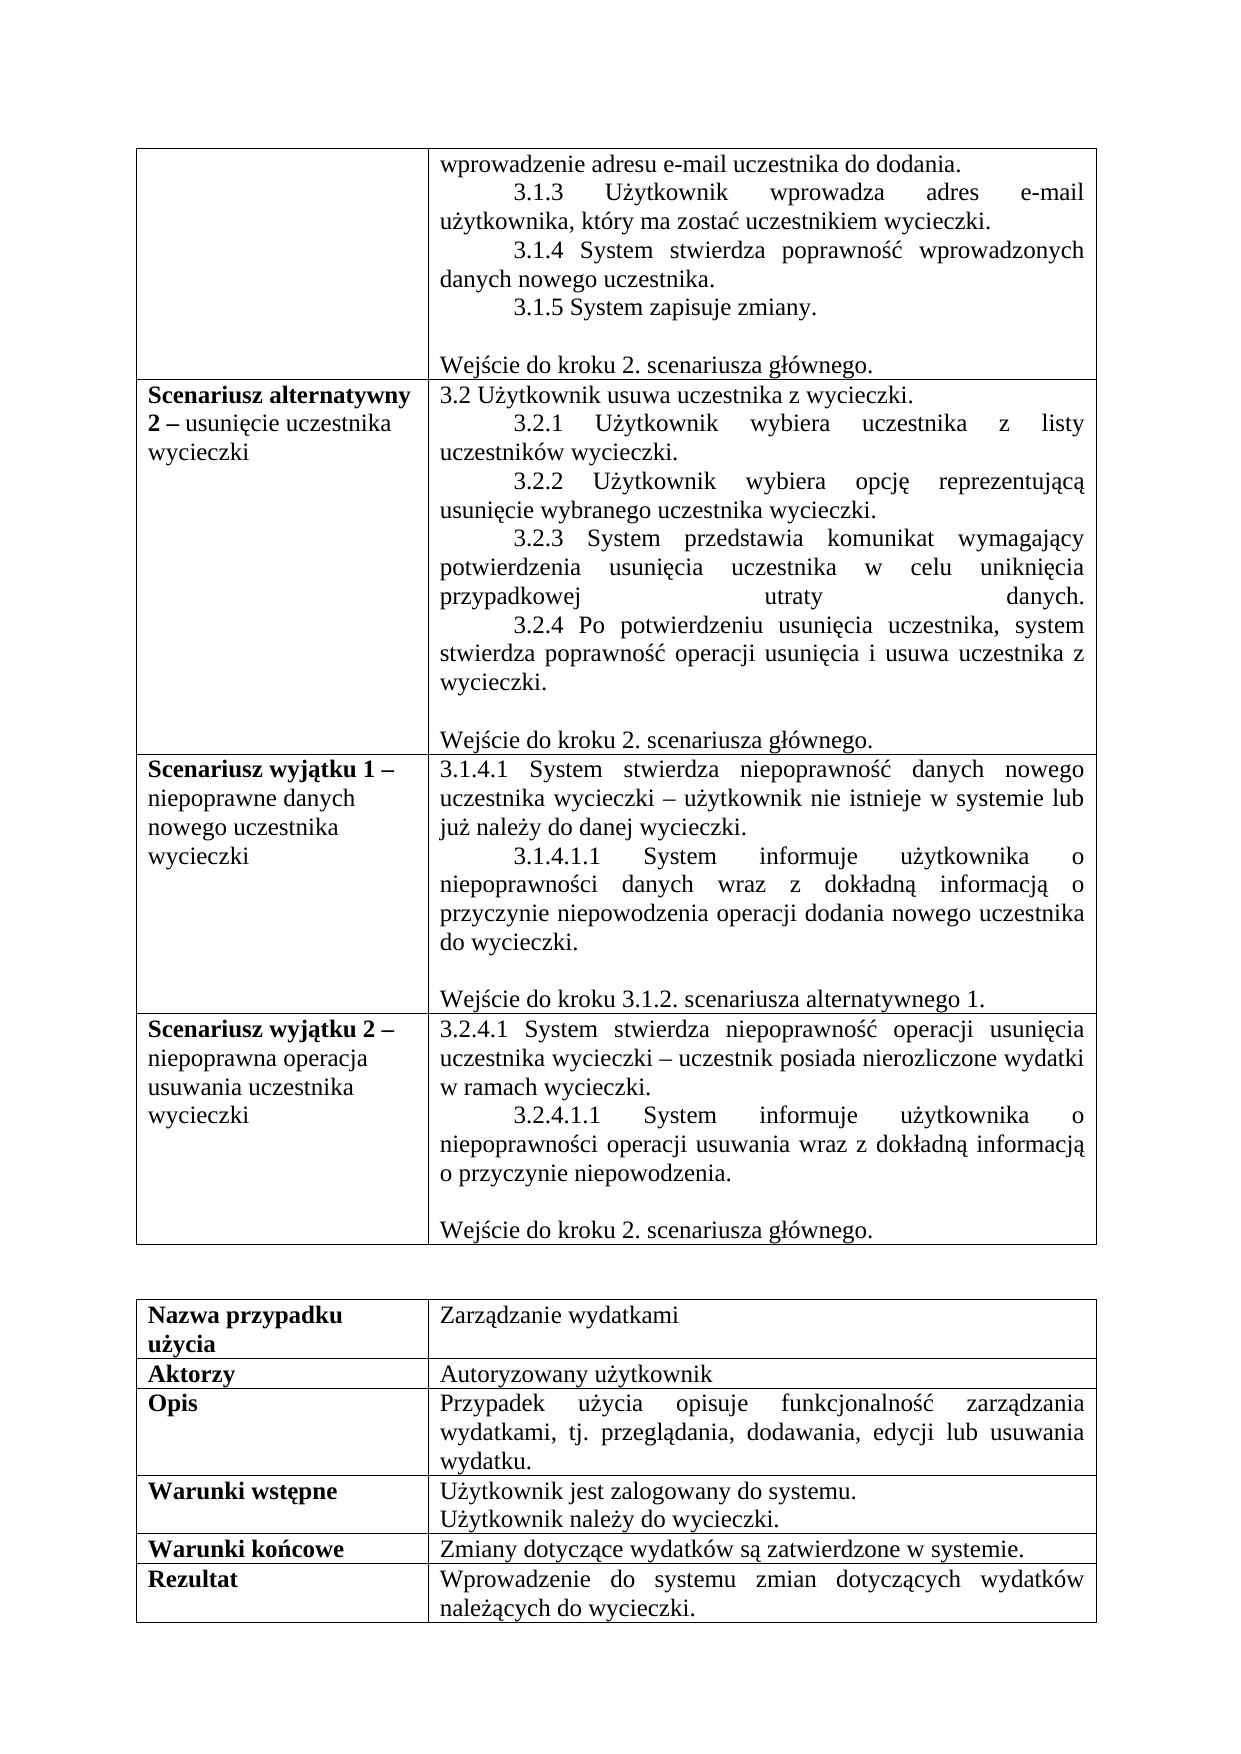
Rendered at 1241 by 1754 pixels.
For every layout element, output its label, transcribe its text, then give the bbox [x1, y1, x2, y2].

table_cell Scenariusz alternatywny 2 – usunięcie uczestnika wycieczki [137, 380, 428, 753]
table_cell Użytkownik jest zalogowany do systemu. Użytkownik należy do wycieczki. [429, 1476, 1096, 1533]
table_cell 3.1.4.1 System stwierdza niepoprawność danych nowego uczestnika wycieczki – użytkownik nie istnieje w systemie lub już należy do danej wycieczki. 3.1.4.1.1 System informuje użytkownika o niepoprawności danych wraz z dokładną informacją o przyczynie niepowodzenia operacji dodania nowego uczestnika do wycieczki. Wejście do kroku 3.1.2. scenariusza alternatywnego 1. [429, 755, 1096, 1013]
table_cell 3.2 Użytkownik usuwa uczestnika z wycieczki. 3.2.1 Użytkownik wybiera uczestnika z listy uczestników wycieczki. 3.2.2 Użytkownik wybiera opcję reprezentującą usunięcie wybranego uczestnika wycieczki. 3.2.3 System przedstawia komunikat wymagający potwierdzenia usunięcia uczestnika w celu uniknięcia przypadkowej utraty danych. 3.2.4 Po potwierdzeniu usunięcia uczestnika, system stwierdza poprawność operacji usunięcia i usuwa uczestnika z wycieczki. Wejście do kroku 2. scenariusza głównego. [429, 380, 1096, 753]
table_cell Scenariusz wyjątku 1 – niepoprawne danych nowego uczestnika wycieczki [137, 755, 428, 1013]
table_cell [137, 149, 428, 379]
table_cell Opis [137, 1389, 428, 1475]
table_cell Autoryzowany użytkownik [429, 1359, 1096, 1387]
table_cell Rezultat [137, 1564, 428, 1622]
table_cell Aktorzy [137, 1359, 428, 1387]
table_header Nazwa przypadku użycia [137, 1300, 428, 1358]
table_cell Przypadek użycia opisuje funkcjonalność zarządzania wydatkami, tj. przeglądania, dodawania, edycji lub usuwania wydatku. [429, 1389, 1096, 1475]
table_cell Scenariusz wyjątku 2 – niepoprawna operacja usuwania uczestnika wycieczki [137, 1014, 428, 1244]
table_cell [429, 149, 1096, 379]
table_cell Wprowadzenie do systemu zmian dotyczących wydatków należących do wycieczki. [429, 1564, 1096, 1622]
table_cell Warunki wstępne [137, 1476, 428, 1533]
table_cell Zmiany dotyczące wydatków są zatwierdzone w systemie. [429, 1534, 1096, 1563]
table_header Zarządzanie wydatkami [429, 1300, 1096, 1358]
table_cell 3.2.4.1 System stwierdza niepoprawność operacji usunięcia uczestnika wycieczki – uczestnik posiada nierozliczone wydatki w ramach wycieczki. 3.2.4.1.1 System informuje użytkownika o niepoprawności operacji usuwania wraz z dokładną informacją o przyczynie niepowodzenia. Wejście do kroku 2. scenariusza głównego. [429, 1014, 1096, 1244]
table_cell Warunki końcowe [137, 1534, 428, 1563]
